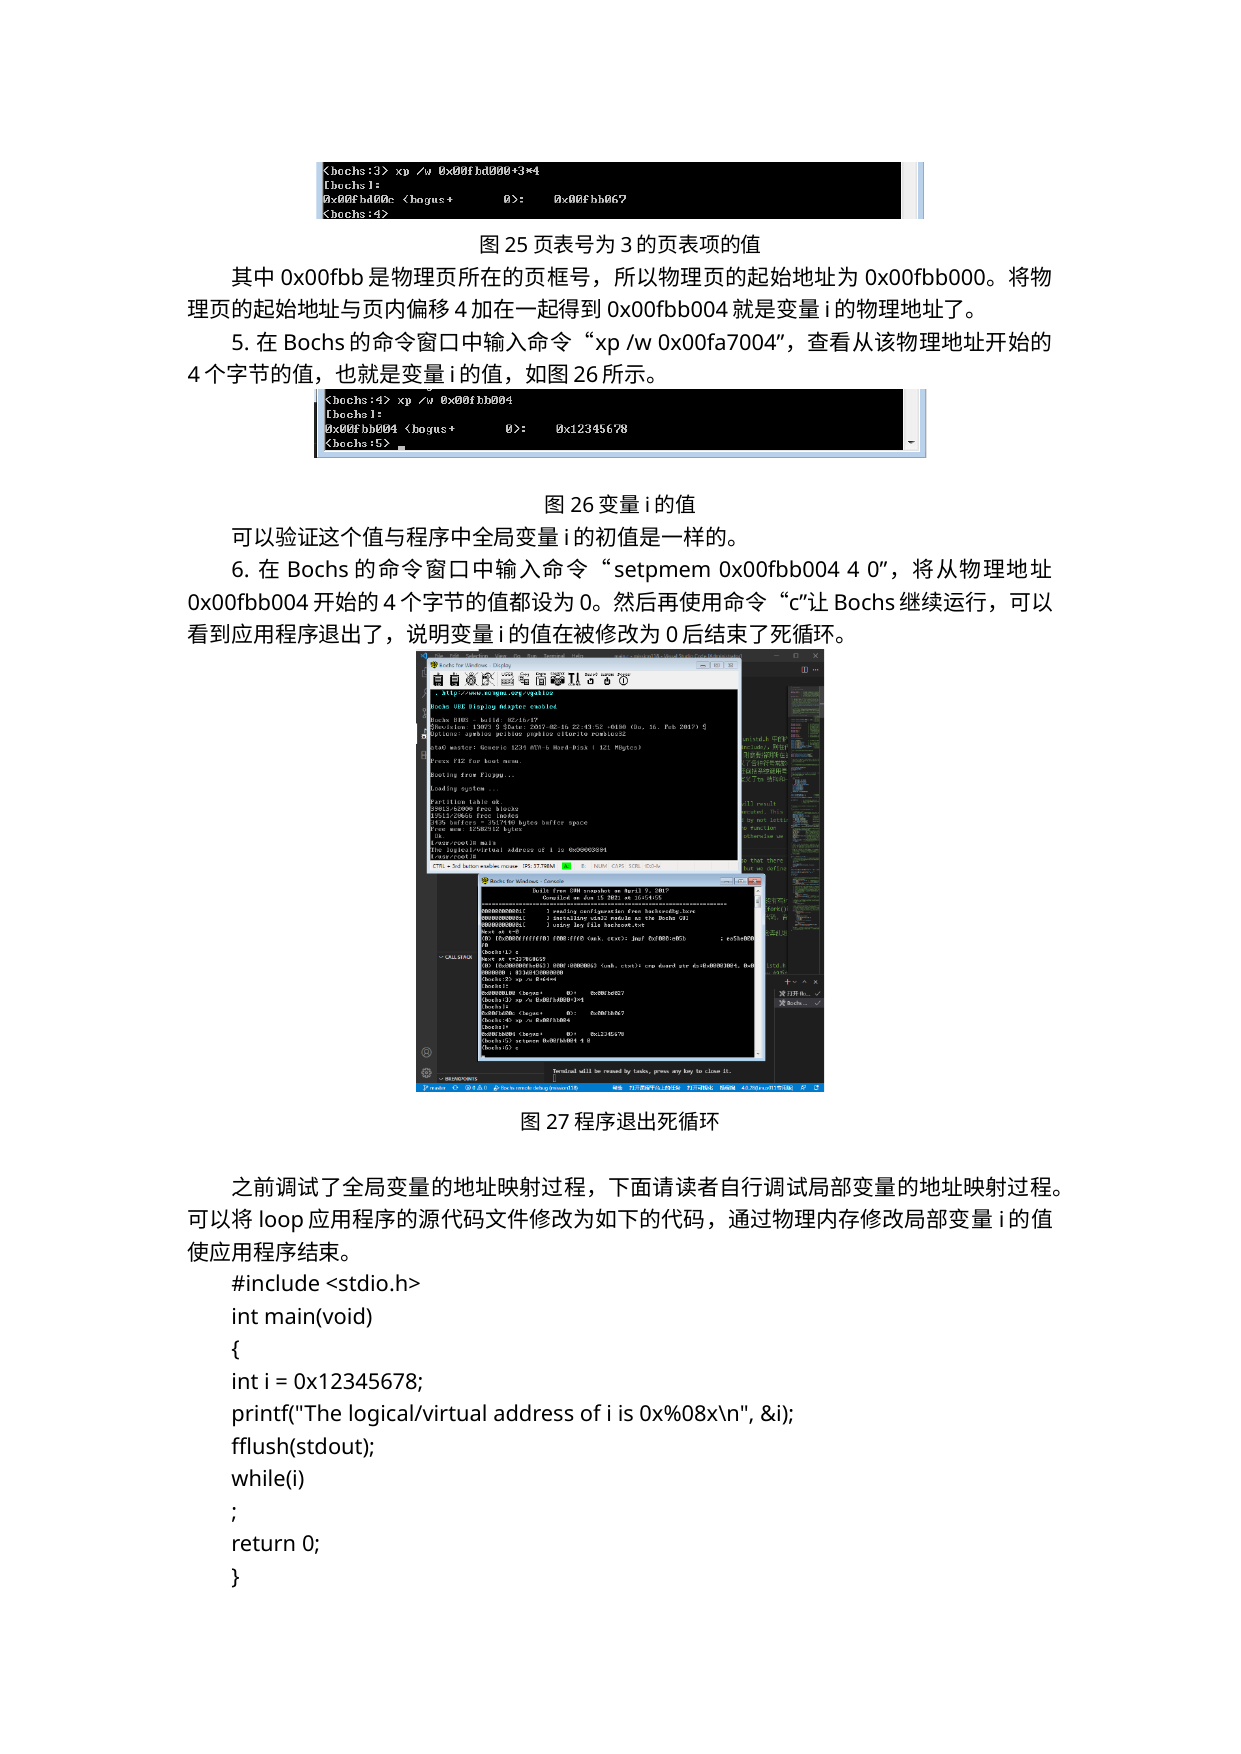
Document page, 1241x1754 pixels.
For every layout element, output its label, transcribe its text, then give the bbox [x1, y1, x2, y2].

text printf("The logical/virtual address of i is 0x%08x\n", &i); [187, 1397, 1053, 1429]
picture [416, 649, 825, 1092]
text } [187, 1559, 1053, 1592]
text int main(void) [187, 1299, 1053, 1332]
text { [187, 1332, 1053, 1364]
text 其中0x00fbb是物理页所在的页框号，所以物理页的起始地址为0x00fbb000。将物理页的起始地址与页内偏移4加在一起得到0x00fbb004就是变量i的物理地址了。 [187, 259, 1053, 324]
text #include <stdio.h> [187, 1267, 1053, 1299]
text while(i) [187, 1462, 1053, 1494]
text 之前调试了全局变量的地址映射过程，下面请读者自行调试局部变量的地址映射过程。可以将loop应用程序的源代码文件修改为如下的代码，通过物理内存修改局部变量i的值使应用程序结束。 [187, 1169, 1053, 1267]
text ; [187, 1494, 1053, 1527]
text 6. 在Bochs的命令窗口中输入命令“setpmem 0x00fbb004 4 0”，将从物理地址0x00fbb004开始的4个字节的值都设为0。然后再使用命令“c”让Bochs继续运行，可以看到应用程序退出了，说明变量i的值在被修改为0后结束了死循环。 [187, 552, 1053, 649]
text 可以验证这个值与程序中全局变量i的初值是一样的。 [187, 519, 1053, 552]
text return 0; [187, 1527, 1053, 1559]
text 图 26 变量i的值 [187, 487, 1053, 519]
text 图 25 页表号为3的页表项的值 [187, 227, 1053, 259]
picture [314, 389, 927, 458]
text 5. 在Bochs的命令窗口中输入命令“xp /w 0x00fa7004”，查看从该物理地址开始的4个字节的值，也就是变量i的值，如图26所示。 [187, 324, 1053, 389]
picture [316, 162, 924, 219]
text 图 27 程序退出死循环 [187, 1104, 1053, 1137]
text fflush(stdout); [187, 1429, 1053, 1462]
text int i = 0x12345678; [187, 1364, 1053, 1397]
